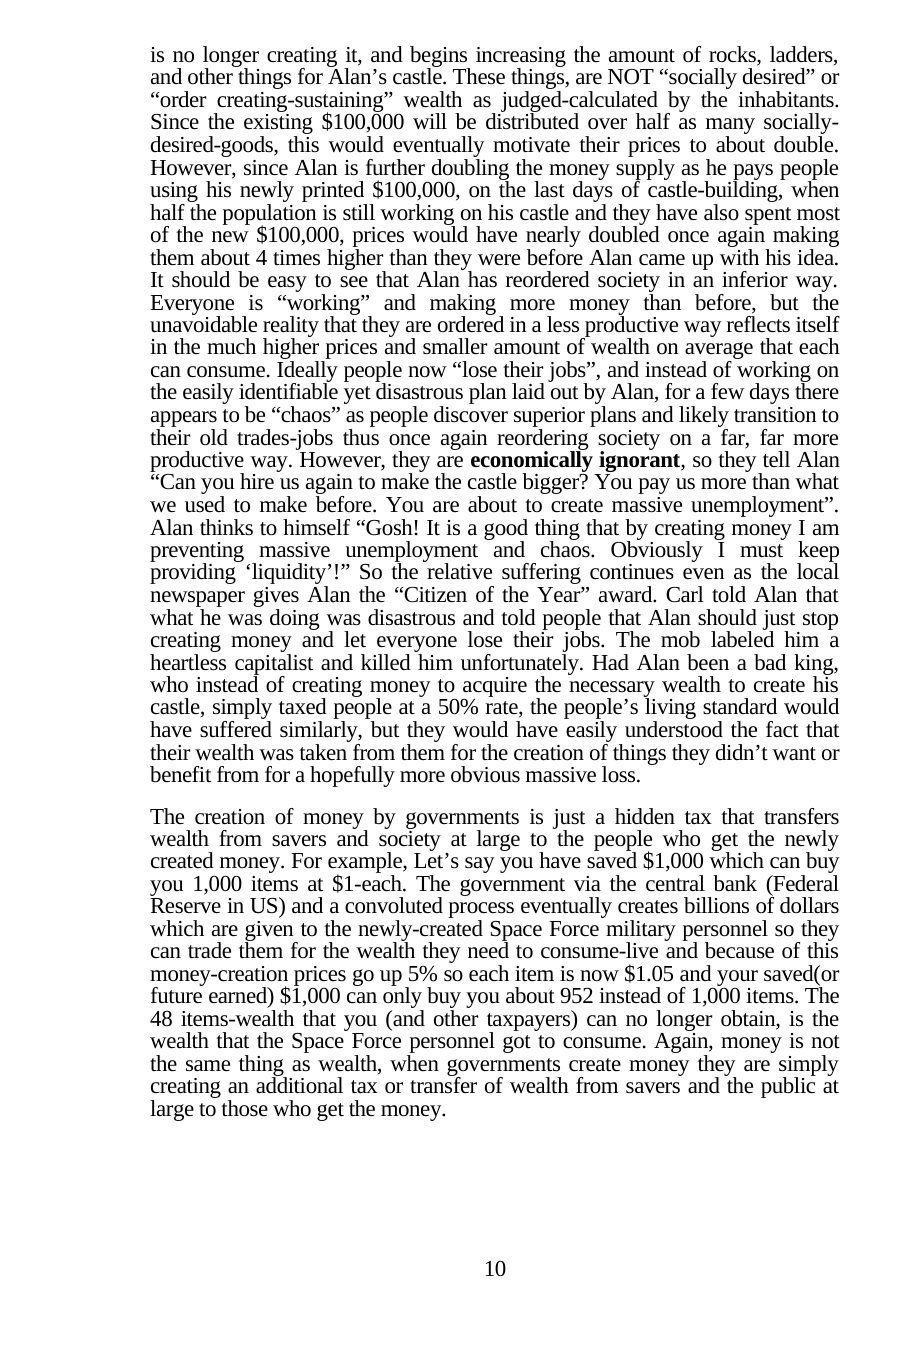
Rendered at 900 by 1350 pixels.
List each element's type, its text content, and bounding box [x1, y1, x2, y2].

text The creation of money by governments is just a hidden tax that transfers wealth from savers and society at large to the people who get the newly created money. For example, Let’s say you have saved $1,000 which can buy you 1,000 items at $1-each. The government via the central bank (Federal Reserve in US) and a convoluted process eventually creates billions of dollars which are given to the newly-created Space Force military personnel so they can trade them for the wealth they need to consume-live and because of this money-creation prices go up 5% so each item is now $1.05 and your saved(or future earned) $1,000 can only buy you about 952 instead of 1,000 items. The 48 items-wealth that you (and other taxpayers) can no longer obtain, is the wealth that the Space Force personnel got to consume. Again, money is not the same thing as wealth, when governments create money they are simply creating an additional tax or transfer of wealth from savers and the public at large to those who get the money. [150, 806, 840, 1121]
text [150, 45, 840, 787]
